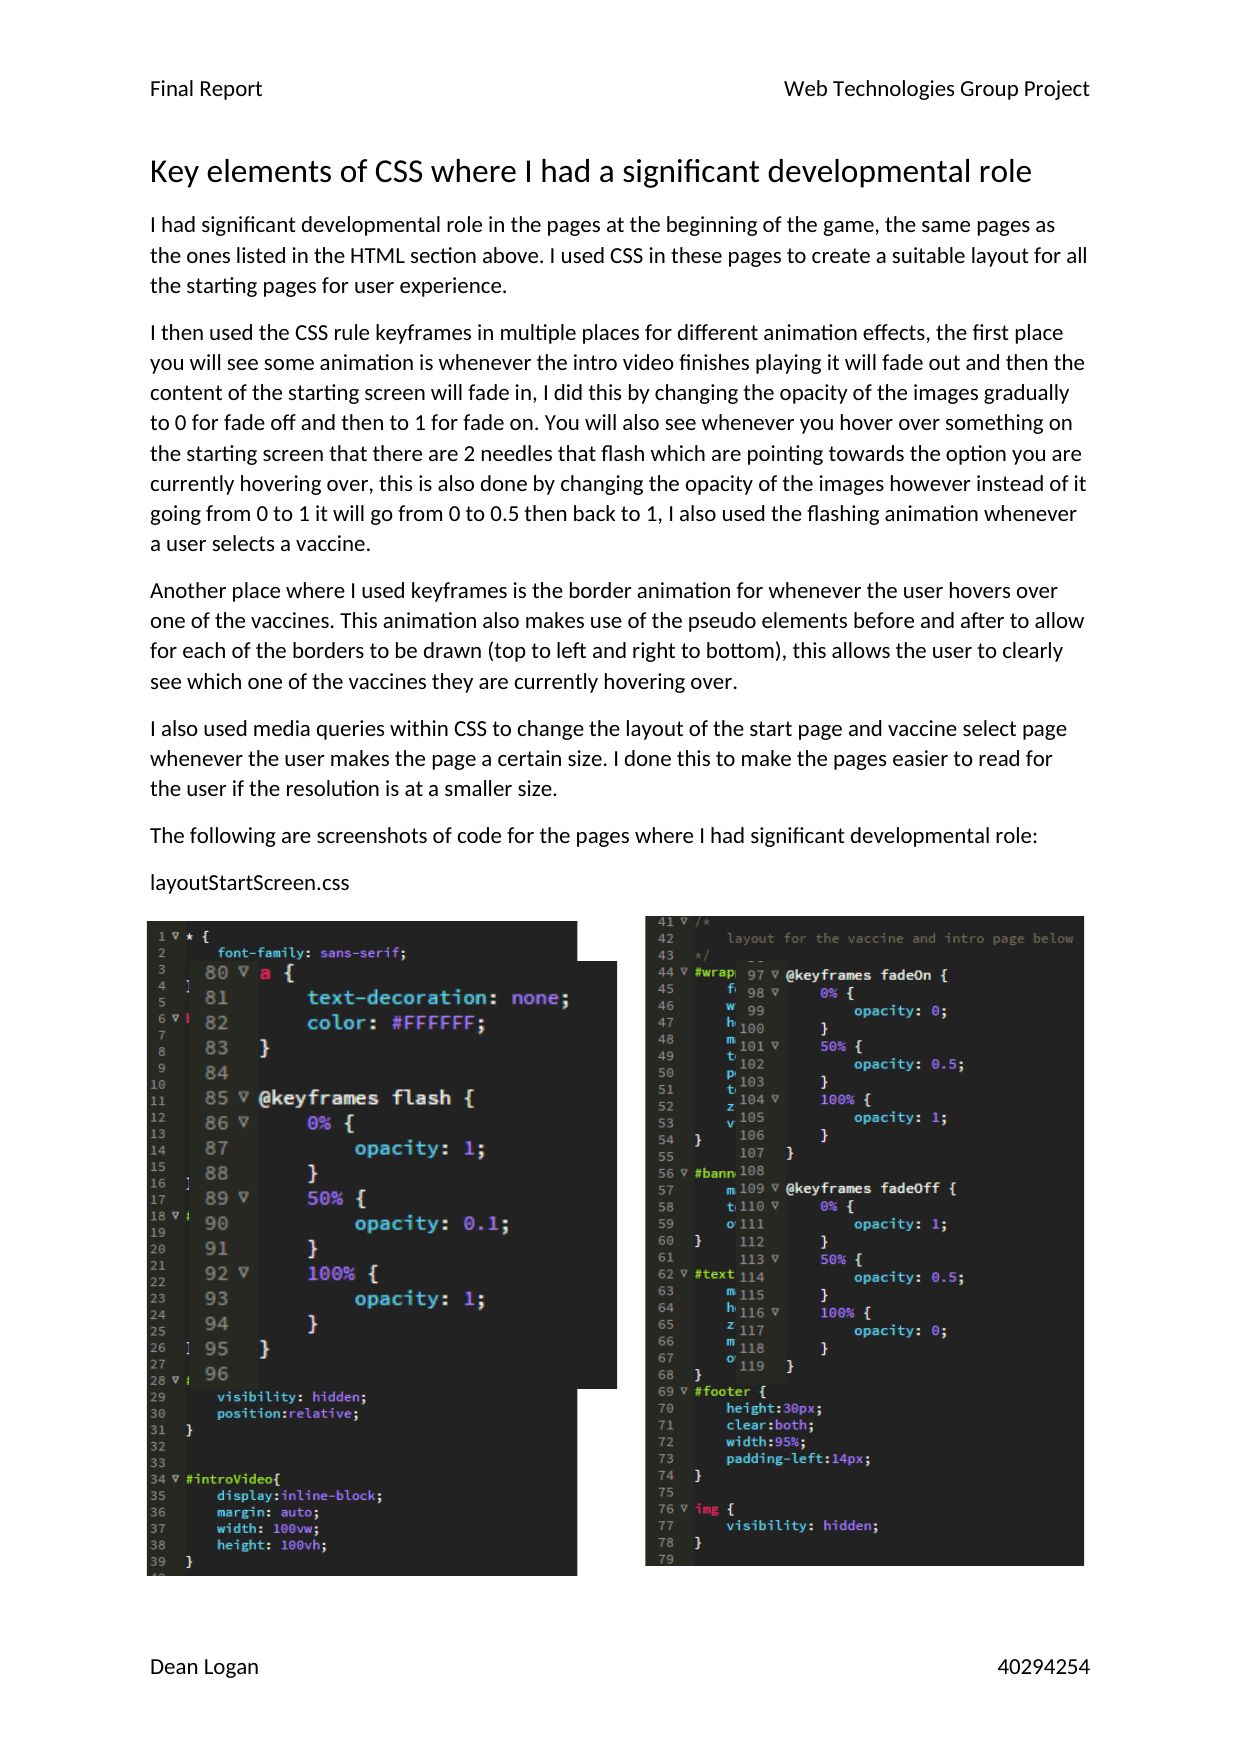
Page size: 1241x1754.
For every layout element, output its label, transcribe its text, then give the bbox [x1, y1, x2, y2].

text The following are screenshots of code for the pages where I had significant developmental role: [150, 821, 1090, 849]
text Another place where I used keyframes is the border animation for whenever the user hovers over one of the vaccines. This animation also makes use of the pseudo elements before and after to allow for each of the borders to be drawn (top to left and right to bottom), this allows the user to clearly see which one of the vaccines they are currently hovering over. [150, 576, 1090, 695]
text Key elements of CSS where I had a significant developmental role [150, 150, 1090, 191]
picture [146, 921, 618, 1576]
text layoutStartScreen.css [150, 868, 1090, 896]
text I also used media queries within CSS to change the layout of the start page and vaccine select page whenever the user makes the page a certain size. I done this to make the pages easier to read for the user if the resolution is at a smaller size. [150, 714, 1090, 802]
picture [645, 916, 1085, 1566]
text I had significant developmental role in the pages at the beginning of the game, the same pages as the ones listed in the HTML section above. I used CSS in these pages to create a suitable layout for all the starting pages for user experience. [150, 211, 1090, 299]
text I then used the CSS rule keyframes in multiple places for different animation effects, the first place you will see some animation is whenever the intro video finishes playing it will fade out and then the content of the starting screen will fade in, I did this by changing the opacity of the images gradually to 0 for fade off and then to 1 for fade on. You will also see whenever you hover over something on the starting screen that there are 2 needles that flash which are pointing towards the option you are currently hovering over, this is also done by changing the opacity of the images however instead of it going from 0 to 1 it will go from 0 to 0.5 then back to 1, I also used the flashing animation whenever a user selects a vaccine. [150, 318, 1090, 557]
